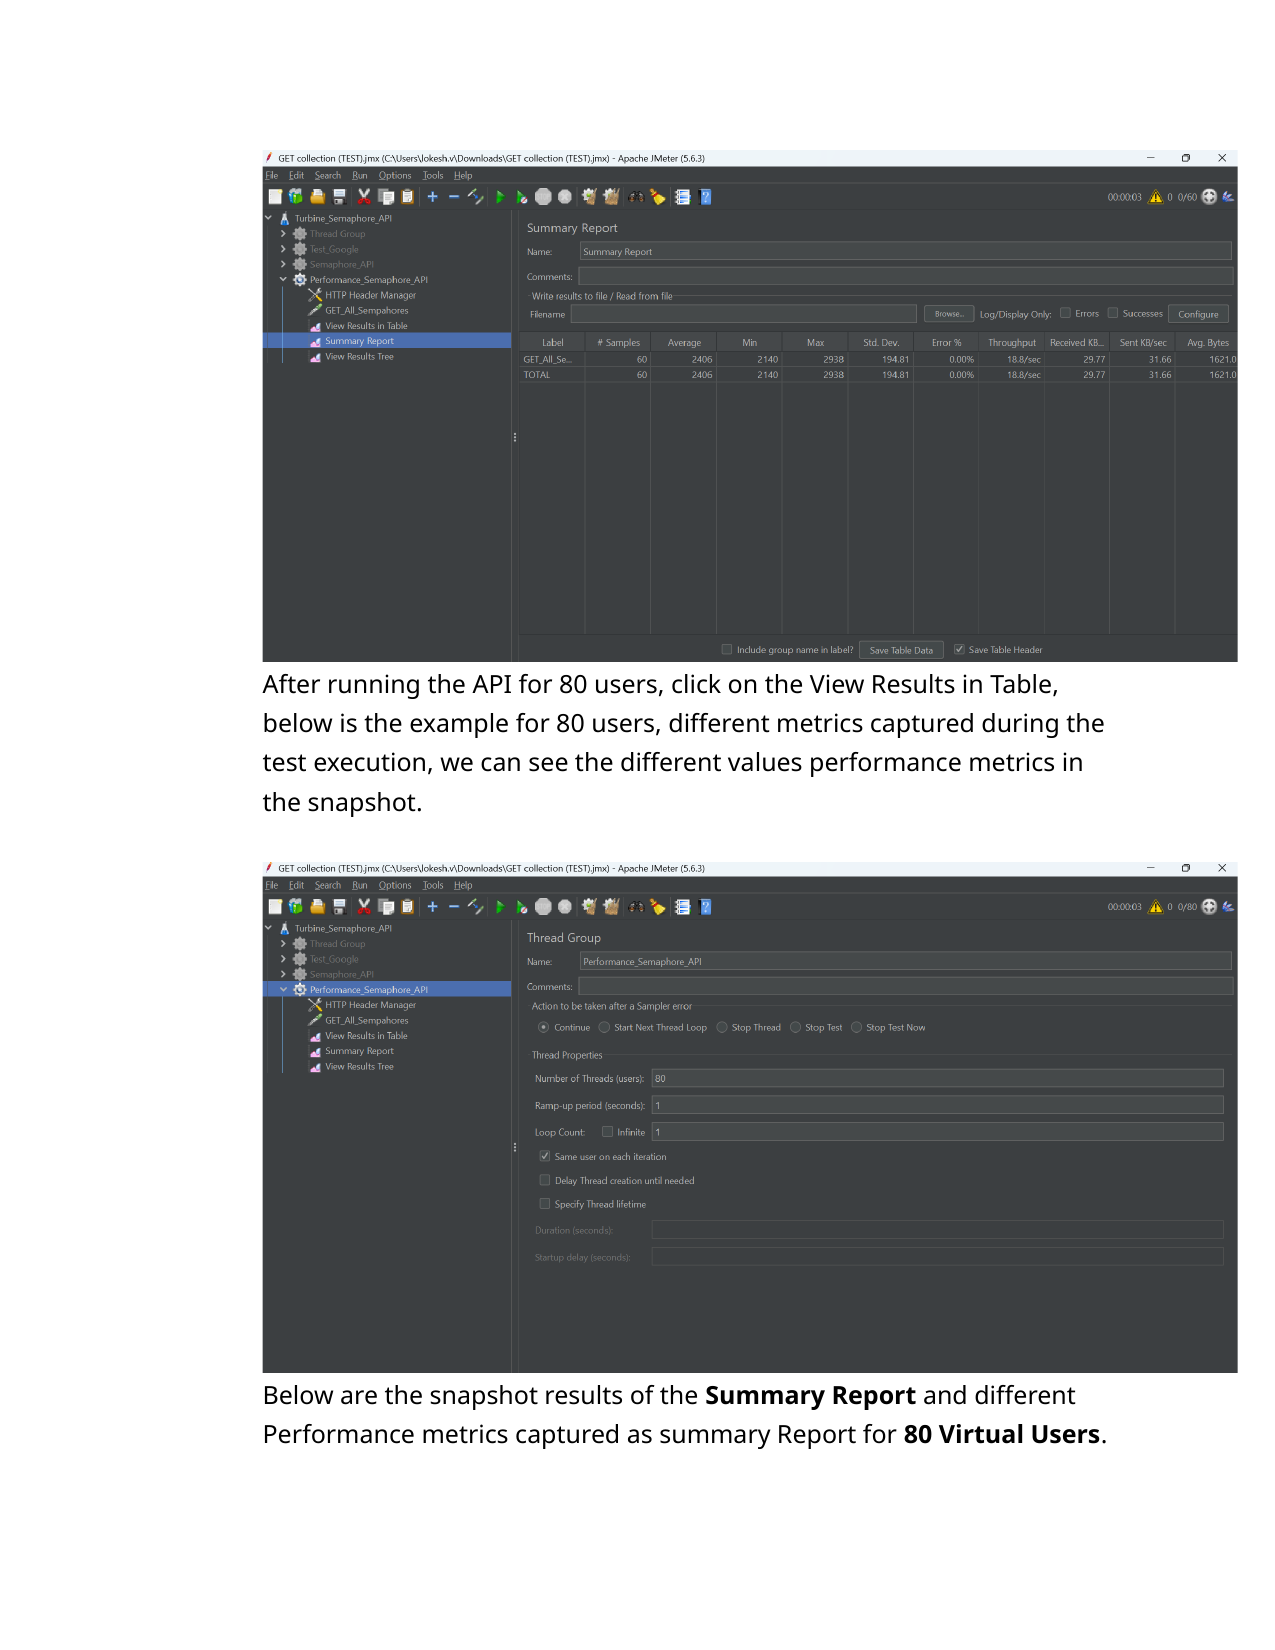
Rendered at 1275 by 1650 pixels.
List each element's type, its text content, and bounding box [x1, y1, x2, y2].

list After running the API for 80 users, click on the View Results in Table, below is the example for 80 users, different metrics captured during the test execution, we can see the different values performance metrics in the snapshot. [262, 667, 1125, 818]
picture [262, 150, 1238, 662]
picture [262, 862, 1238, 1373]
list Below are the snapshot results of the Summary Report and different Performance metrics captured as summary Report for 80 Virtual Users. [262, 1377, 1125, 1451]
